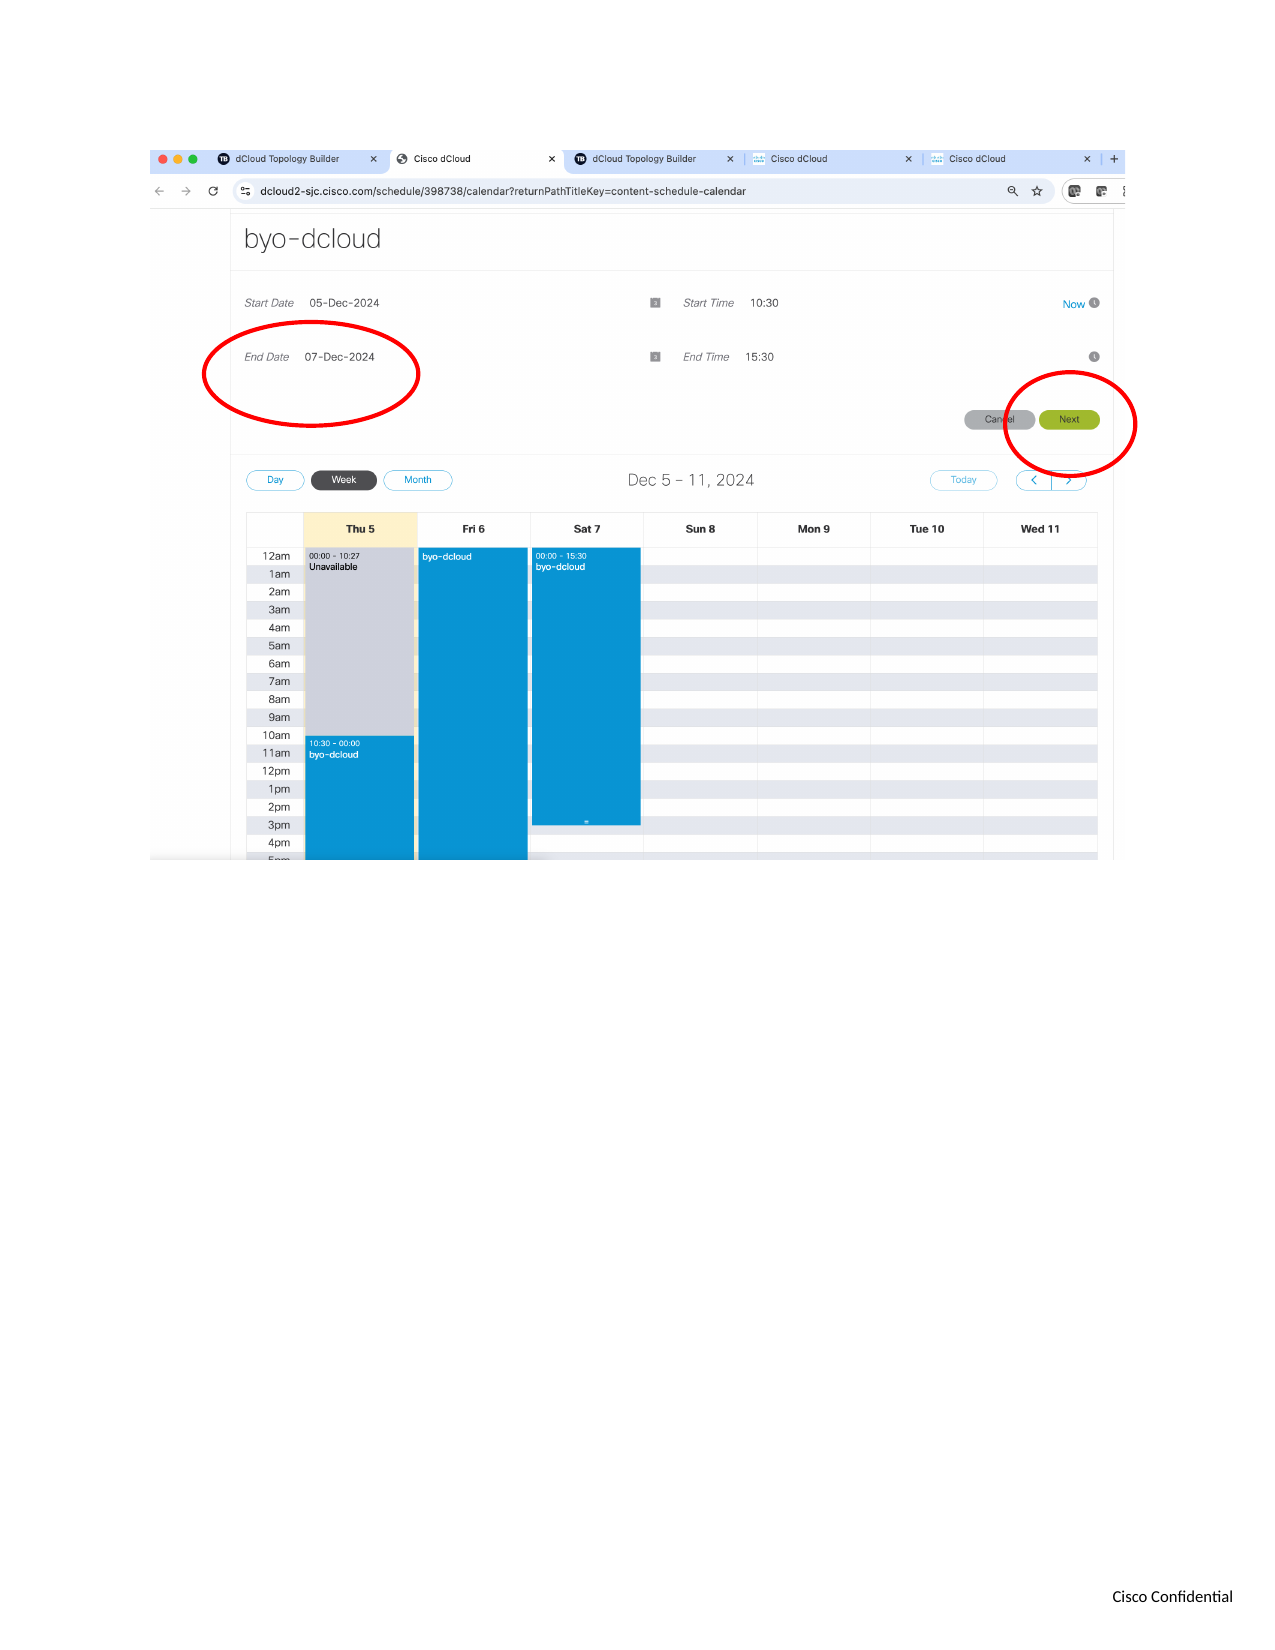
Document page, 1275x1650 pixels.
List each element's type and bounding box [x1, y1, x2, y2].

picture [1008, 375, 1125, 473]
picture [150, 150, 1125, 860]
